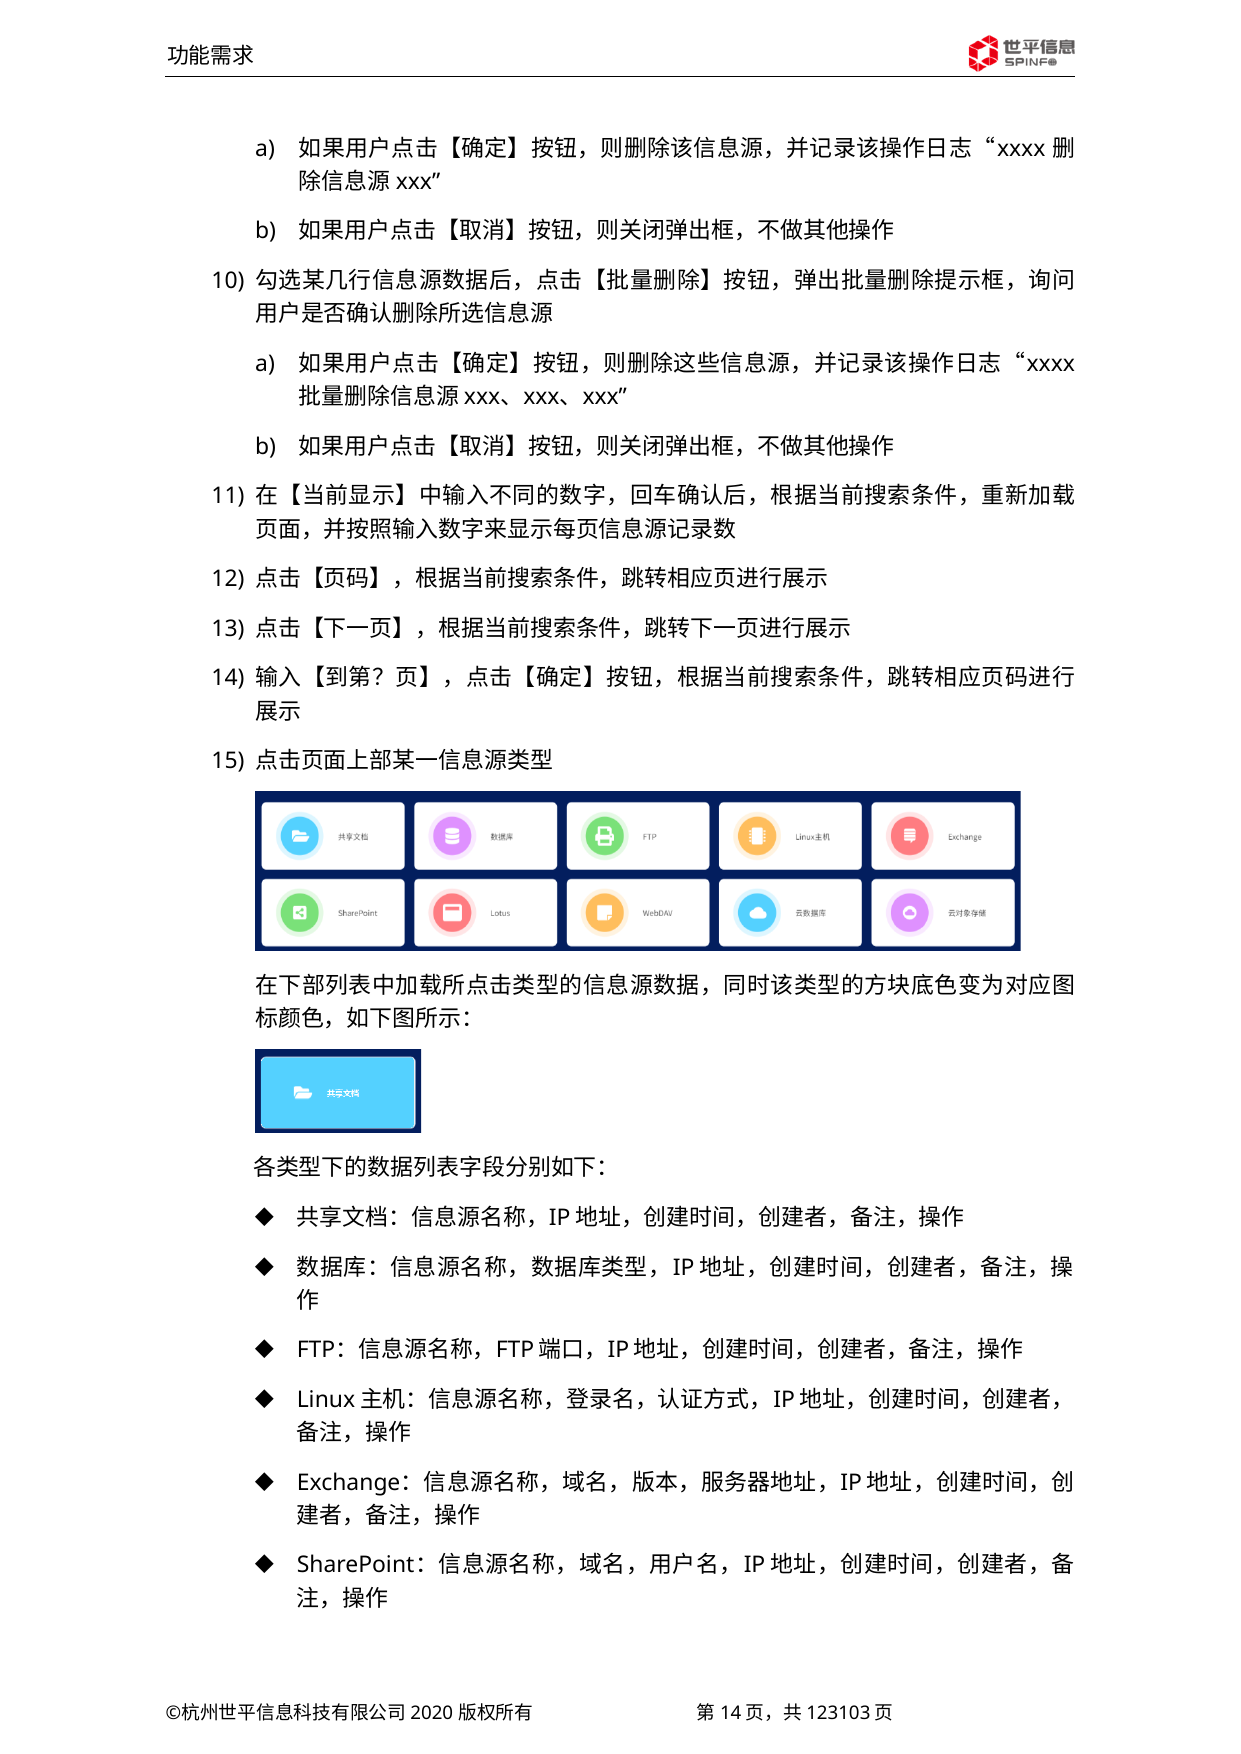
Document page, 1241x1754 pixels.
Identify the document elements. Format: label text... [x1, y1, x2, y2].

list Linux主机：信息源名称，登录名，认证方式，IP地址，创建时间，创建者，备注，操作 [253, 1381, 1075, 1447]
list 如果用户点击【取消】按钮，则关闭弹出框，不做其他操作 [255, 428, 1075, 461]
list 点击页面上部某一信息源类型 [211, 742, 1075, 775]
list 在下部列表中加载所点击类型的信息源数据，同时该类型的方块底色变为对应图标颜色，如下图所示： [255, 967, 1075, 1033]
list 如果用户点击【取消】按钮，则关闭弹出框，不做其他操作 [255, 212, 1075, 246]
list 勾选某几行信息源数据后，点击【批量删除】按钮，弹出批量删除提示框，询问用户是否确认删除所选信息源 [211, 262, 1075, 328]
list 在【当前显示】中输入不同的数字，回车确认后，根据当前搜索条件，重新加载页面，并按照输入数字来显示每页信息源记录数 [211, 477, 1075, 544]
list Exchange：信息源名称，域名，版本，服务器地址，IP地址，创建时间，创建者，备注，操作 [253, 1463, 1075, 1530]
picture [255, 1049, 422, 1133]
list 如果用户点击【确定】按钮，则删除这些信息源，并记录该操作日志“xxxx 批量删除信息源xxx、xxx、xxx” [255, 345, 1075, 411]
picture [255, 791, 1021, 951]
list 如果用户点击【确定】按钮，则删除该信息源，并记录该操作日志“xxxx 删除信息源 xxx” [255, 129, 1075, 196]
list 点击【下一页】，根据当前搜索条件，跳转下一页进行展示 [211, 610, 1075, 643]
list 点击【页码】，根据当前搜索条件，跳转相应页进行展示 [211, 560, 1075, 593]
list 共享文档：信息源名称，IP地址，创建时间，创建者，备注，操作 [253, 1199, 1075, 1232]
list 输入【到第？页】，点击【确定】按钮，根据当前搜索条件，跳转相应页码进行展示 [211, 659, 1075, 726]
list FTP：信息源名称，FTP端口，IP地址，创建时间，创建者，备注，操作 [253, 1331, 1075, 1364]
list 数据库：信息源名称，数据库类型，IP地址，创建时间，创建者，备注，操作 [253, 1248, 1075, 1315]
text 各类型下的数据列表字段分别如下： [165, 1149, 1075, 1182]
list SharePoint：信息源名称，域名，用户名，IP地址，创建时间，创建者，备注，操作 [253, 1546, 1075, 1613]
picture [968, 33, 1075, 74]
